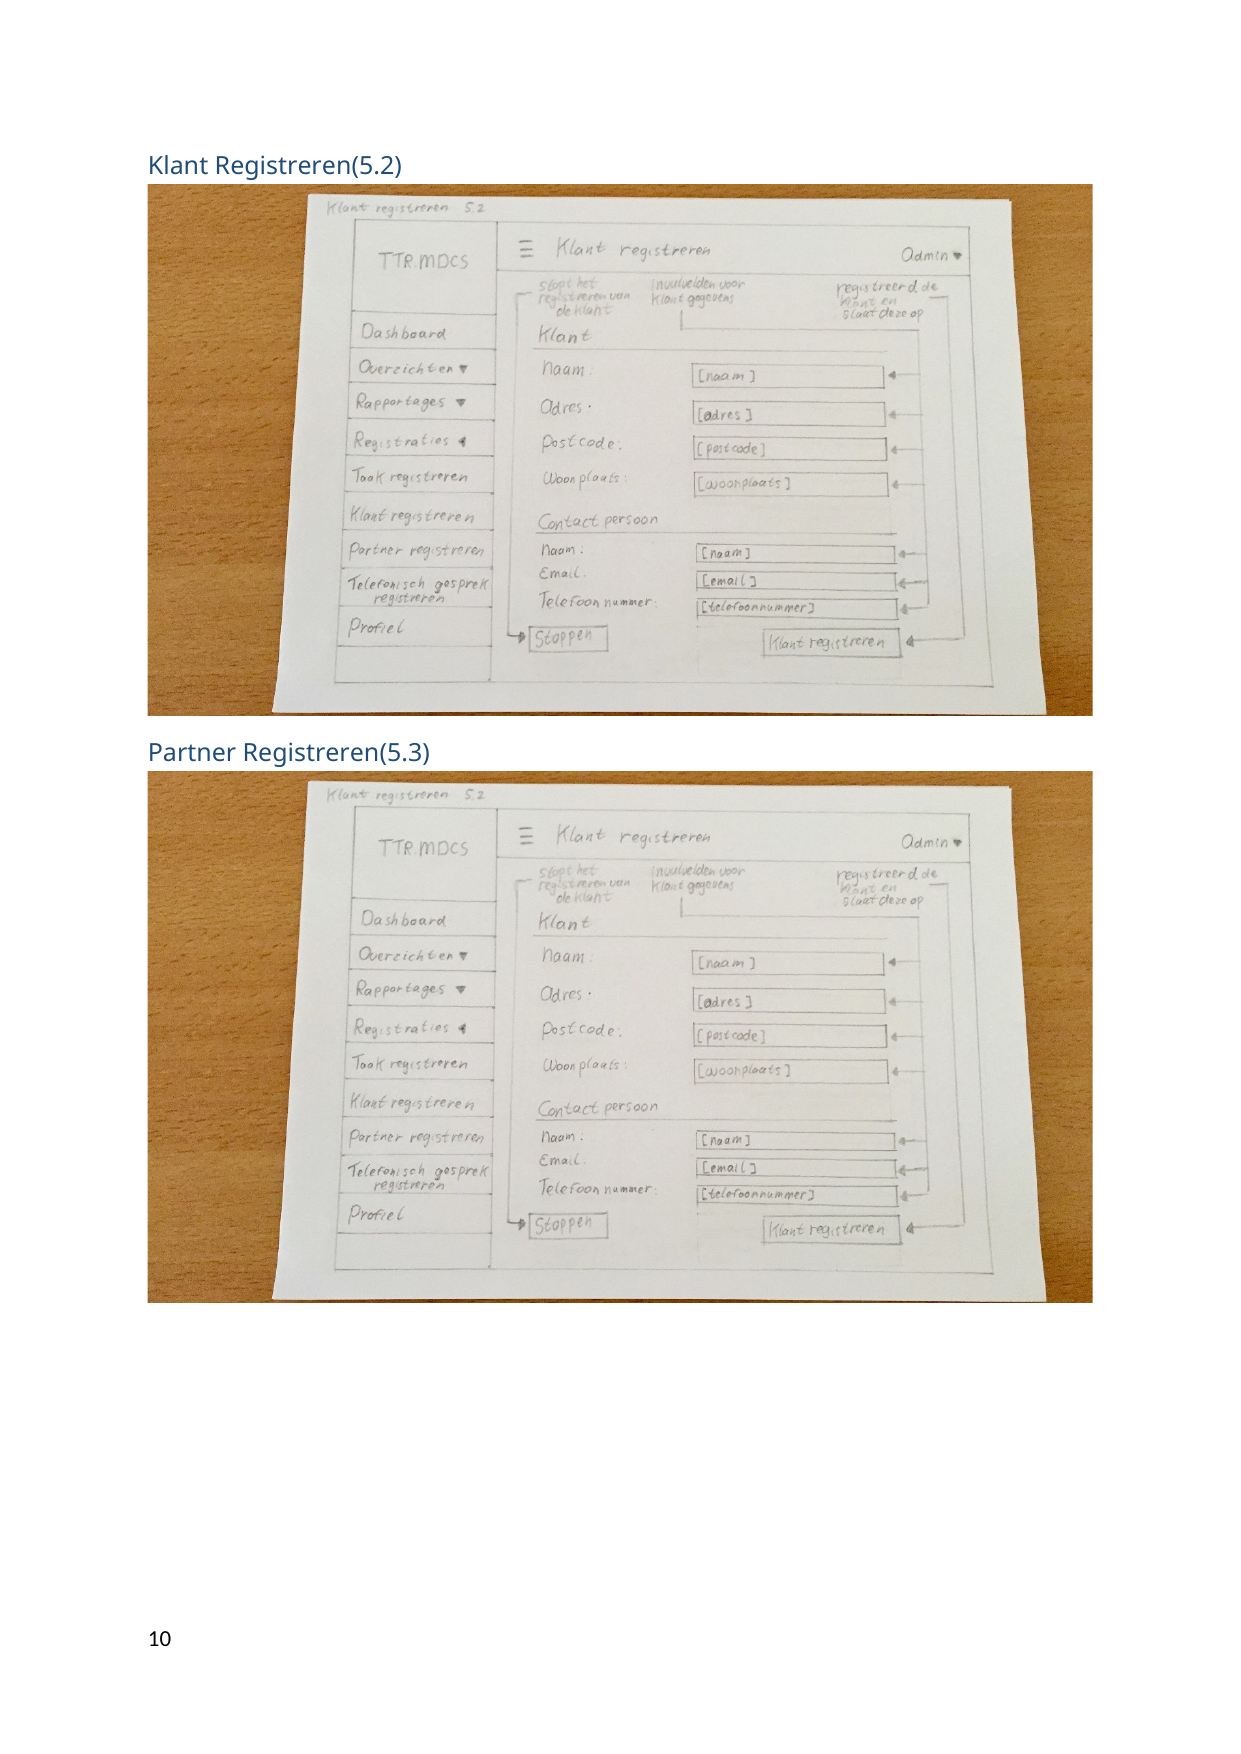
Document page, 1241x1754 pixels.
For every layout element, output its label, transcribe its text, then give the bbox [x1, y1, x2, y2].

subtitle Klant Registreren(5.2) [148, 148, 1092, 182]
subtitle Partner Registreren(5.3) [148, 735, 1092, 769]
picture [147, 771, 1093, 1303]
picture [147, 184, 1093, 716]
